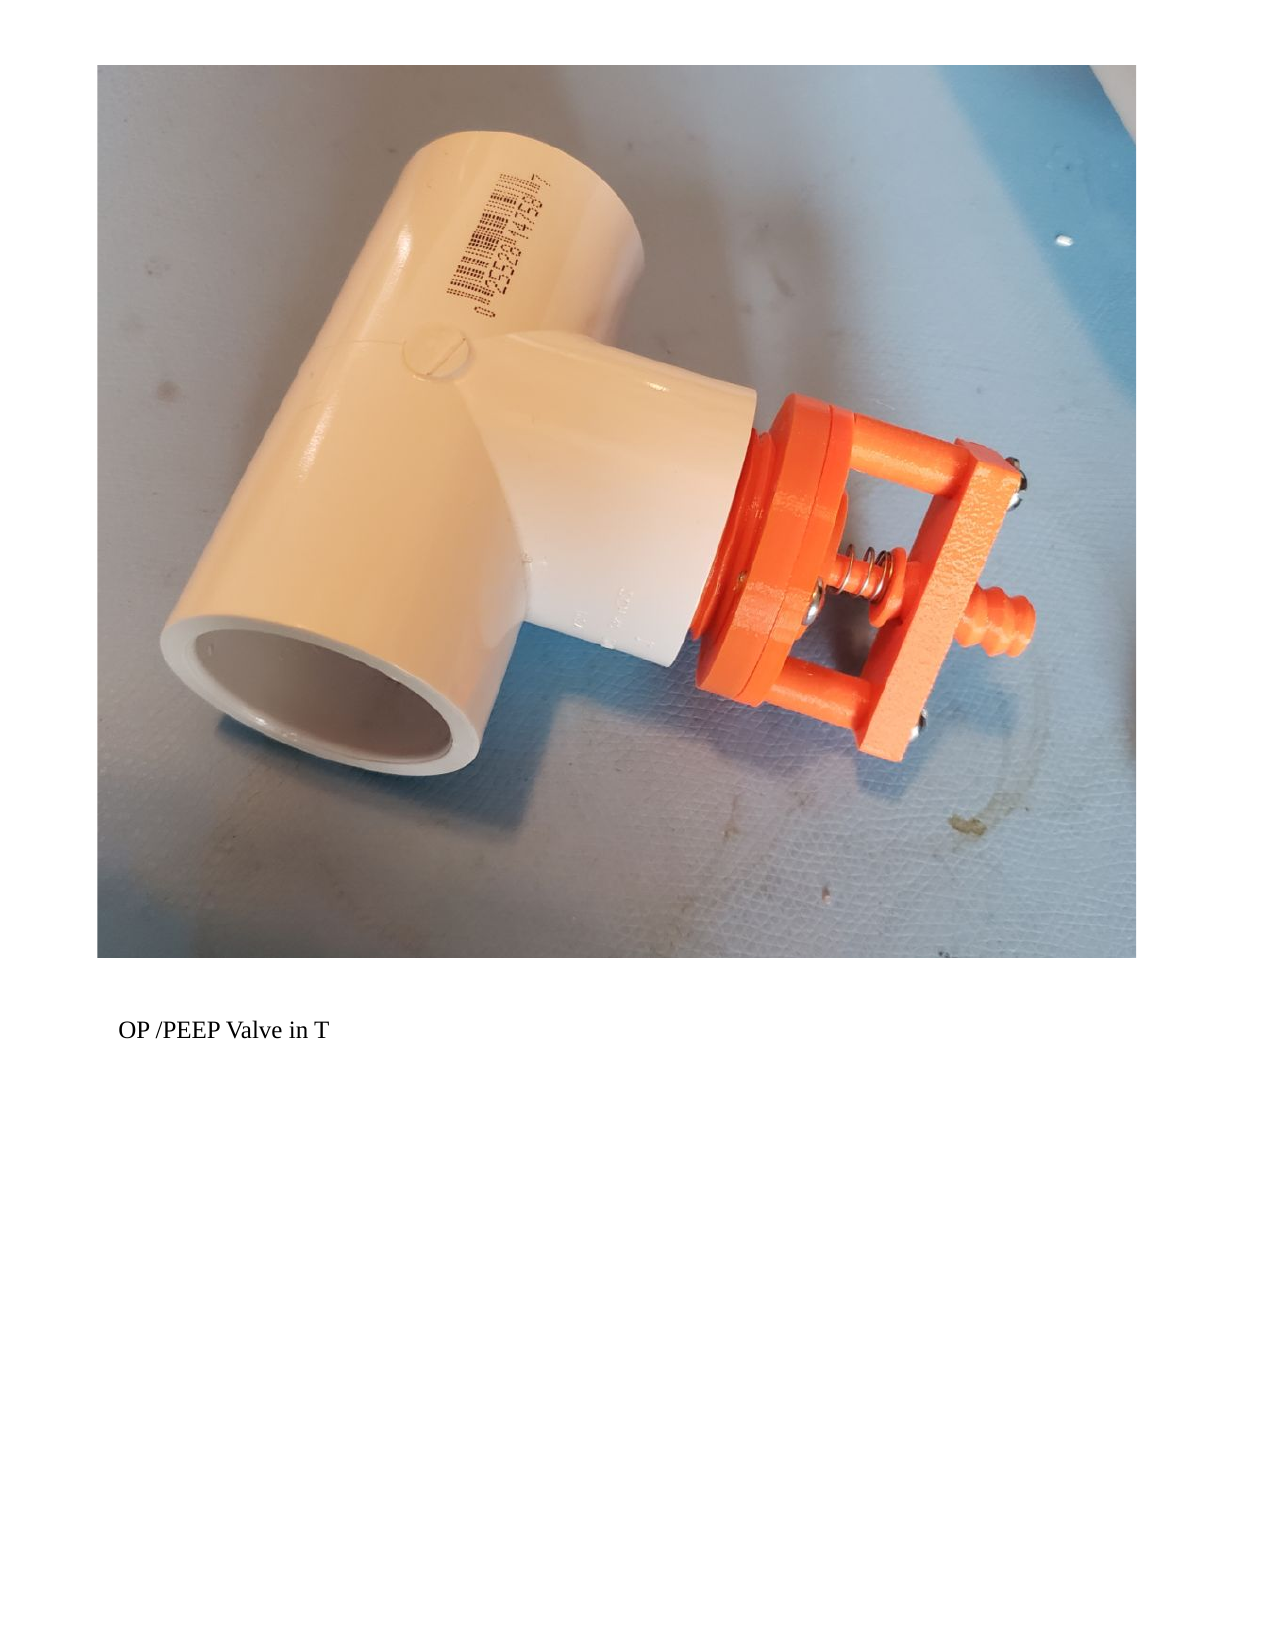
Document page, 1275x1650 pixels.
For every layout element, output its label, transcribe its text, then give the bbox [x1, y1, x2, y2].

picture [97, 65, 1137, 958]
text OP /PEEP Valve in T [118, 1015, 1157, 1044]
